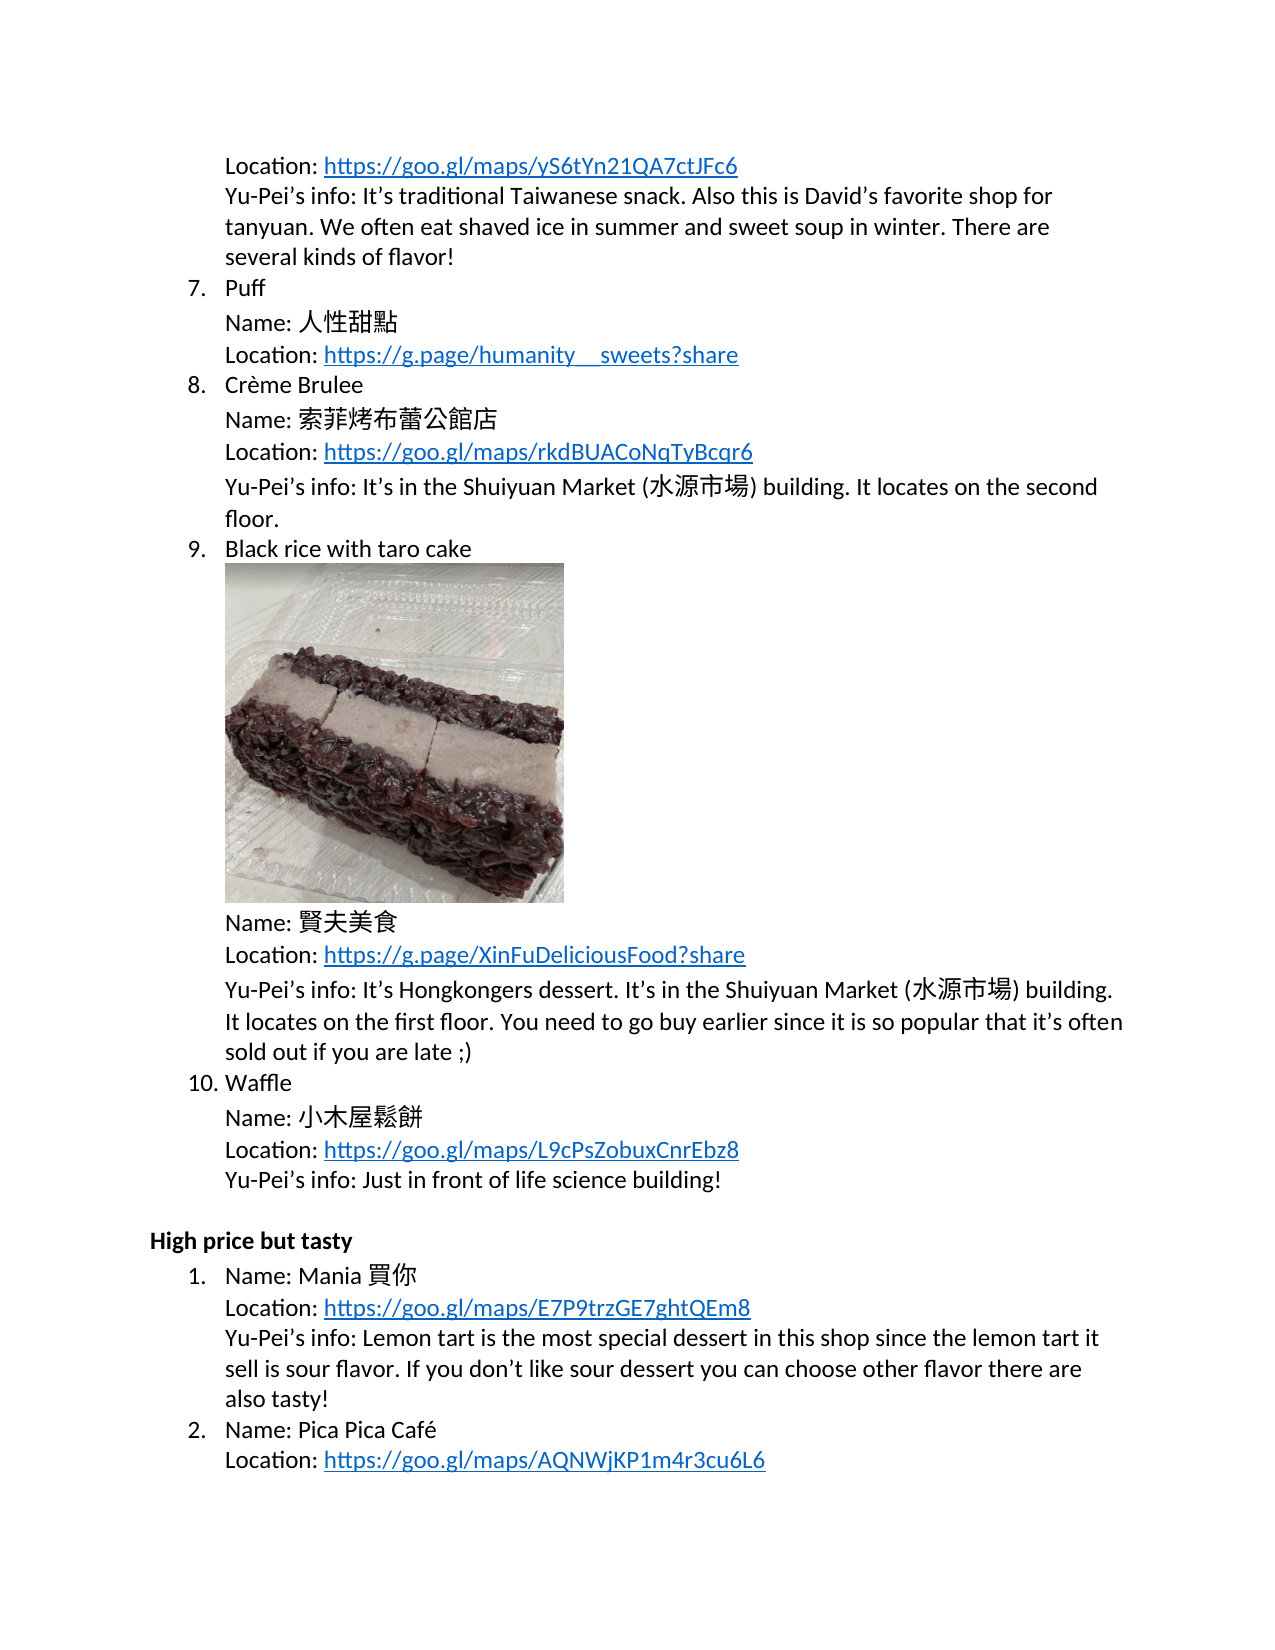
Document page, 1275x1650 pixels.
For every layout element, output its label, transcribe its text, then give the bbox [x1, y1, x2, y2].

list Puff [187, 272, 1125, 303]
text Location: https://goo.gl/maps/AQNWjKP1m4r3cu6L6 [225, 1445, 1125, 1475]
text Name: 人性甜點 [225, 303, 1125, 339]
text Yu-Pei’s info: It’s Hongkongers dessert. It’s in the Shuiyuan Market (水源市場) building. It locates on the first floor. You need to go buy earlier since it is so popular that it’s often sold out if you are late ;) [225, 970, 1125, 1067]
text Location: https://g.page/XinFuDeliciousFood?share [225, 939, 1125, 970]
picture [225, 563, 564, 903]
text Location: https://goo.gl/maps/L9cPsZobuxCnrEbz8 [225, 1134, 1125, 1164]
list Name: Pica Pica Café [187, 1414, 1125, 1445]
list Crème Brulee [187, 369, 1125, 400]
list Yu-Pei’s info: It’s traditional Taiwanese snack. Also this is David’s favorite shop for tanyuan. We often eat shaved ice in summer and sweet soup in winter. There are several kinds of flavor! [225, 181, 1125, 272]
text Yu-Pei’s info: Lemon tart is the most special dessert in this shop since the lemon tart it sell is sour flavor. If you don’t like sour dessert you can choose other flavor there are also tasty! [225, 1323, 1125, 1414]
text High price but tasty [150, 1225, 1125, 1256]
list Yu-Pei’s info: Just in front of life science building! [225, 1164, 1125, 1195]
text Location: https://g.page/humanity__sweets?share [225, 339, 1125, 369]
text Location: https://goo.gl/maps/rkdBUACoNqTyBcqr6 [225, 436, 1125, 467]
text Location: https://goo.gl/maps/E7P9trzGE7ghtQEm8 [225, 1292, 1125, 1323]
list Name: Mania買你 [187, 1256, 1125, 1292]
text Name: 賢夫美食 [225, 903, 1125, 939]
list Waffle [187, 1067, 1125, 1097]
text Location: https://goo.gl/maps/yS6tYn21QA7ctJFc6 [225, 150, 1125, 181]
text Name: 小木屋鬆餅 [225, 1097, 1125, 1134]
text Name: 索菲烤布蕾公館店 [225, 400, 1125, 436]
list Black rice with taro cake [187, 533, 1125, 564]
list Yu-Pei’s info: It’s in the Shuiyuan Market (水源市場) building. It locates on the second floor. [225, 467, 1125, 533]
